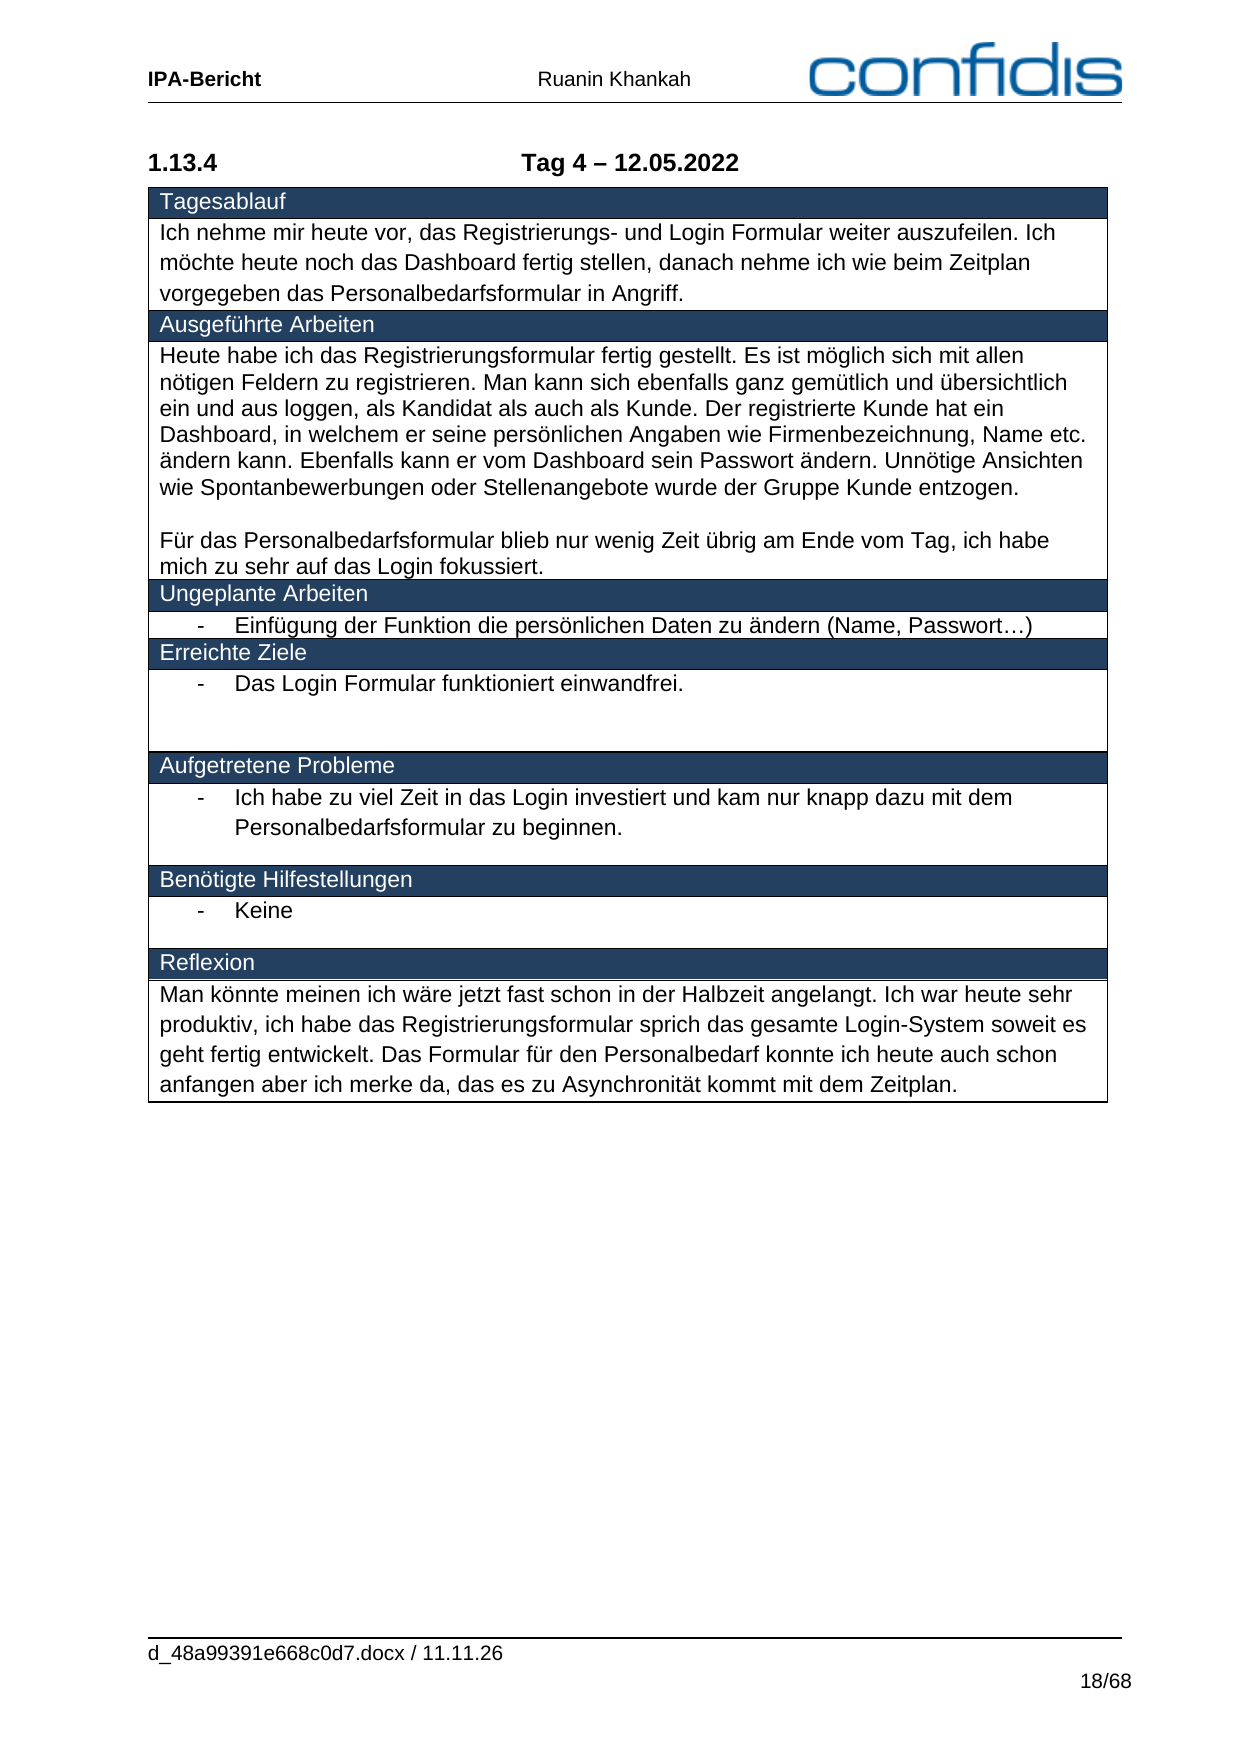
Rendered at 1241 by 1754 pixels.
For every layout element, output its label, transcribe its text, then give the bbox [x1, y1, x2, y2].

table_cell Heute habe ich das Registrierungsformular fertig gestellt. Es ist möglich sich mit allen nötigen Feldern zu registrieren. Man kann sich ebenfalls ganz gemütlich und übersichtlich ein und aus loggen, als Kandidat als auch als Kunde. Der registrierte Kunde hat ein Dashboard, in welchem er seine persönlichen Angaben wie Firmenbezeichnung, Name etc. ändern kann. Ebenfalls kann er vom Dashboard sein Passwort ändern. Unnötige Ansichten wie Spontanbewerbungen oder Stellenangebote wurde der Gruppe Kunde entzogen. Für das Personalbedarfsformular blieb nur wenig Zeit übrig am Ende vom Tag, ich habe mich zu sehr auf das Login fokussiert. [149, 342, 1107, 579]
table_cell Ich nehme mir heute vor, das Registrierungs- und Login Formular weiter auszufeilen. Ich möchte heute noch das Dashboard fertig stellen, danach nehme ich wie beim Zeitplan vorgegeben das Personalbedarfsformular in Angriff. [149, 219, 1107, 310]
table_cell Einfügung der Funktion die persönlichen Daten zu ändern (Name, Passwort…) [149, 612, 1107, 638]
table_cell Ich habe zu viel Zeit in das Login investiert und kam nur knapp dazu mit dem Personalbedarfsformular zu beginnen. [149, 784, 1107, 865]
table_cell Ausgeführte Arbeiten [149, 311, 1107, 341]
subtitle Tag 4 – 12.05.2022 [148, 148, 1122, 176]
table_cell Benötigte Hilfestellungen [149, 866, 1107, 896]
table_cell Ungeplante Arbeiten [149, 580, 1107, 611]
table_cell Reflexion [149, 949, 1107, 979]
table_cell Aufgetretene Probleme [149, 753, 1107, 783]
picture [809, 42, 1123, 96]
table_cell Erreichte Ziele [149, 639, 1107, 669]
table_cell Keine [149, 897, 1107, 948]
table_header Tagesablauf [149, 188, 1107, 218]
table_cell Man könnte meinen ich wäre jetzt fast schon in der Halbzeit angelangt. Ich war heute sehr produktiv, ich habe das Registrierungsformular sprich das gesamte Login-System soweit es geht fertig entwickelt. Das Formular für den Personalbedarf konnte ich heute auch schon anfangen aber ich merke da, das es zu Asynchronität kommt mit dem Zeitplan. [149, 981, 1107, 1101]
table_cell Das Login Formular funktioniert einwandfrei. [149, 670, 1107, 751]
